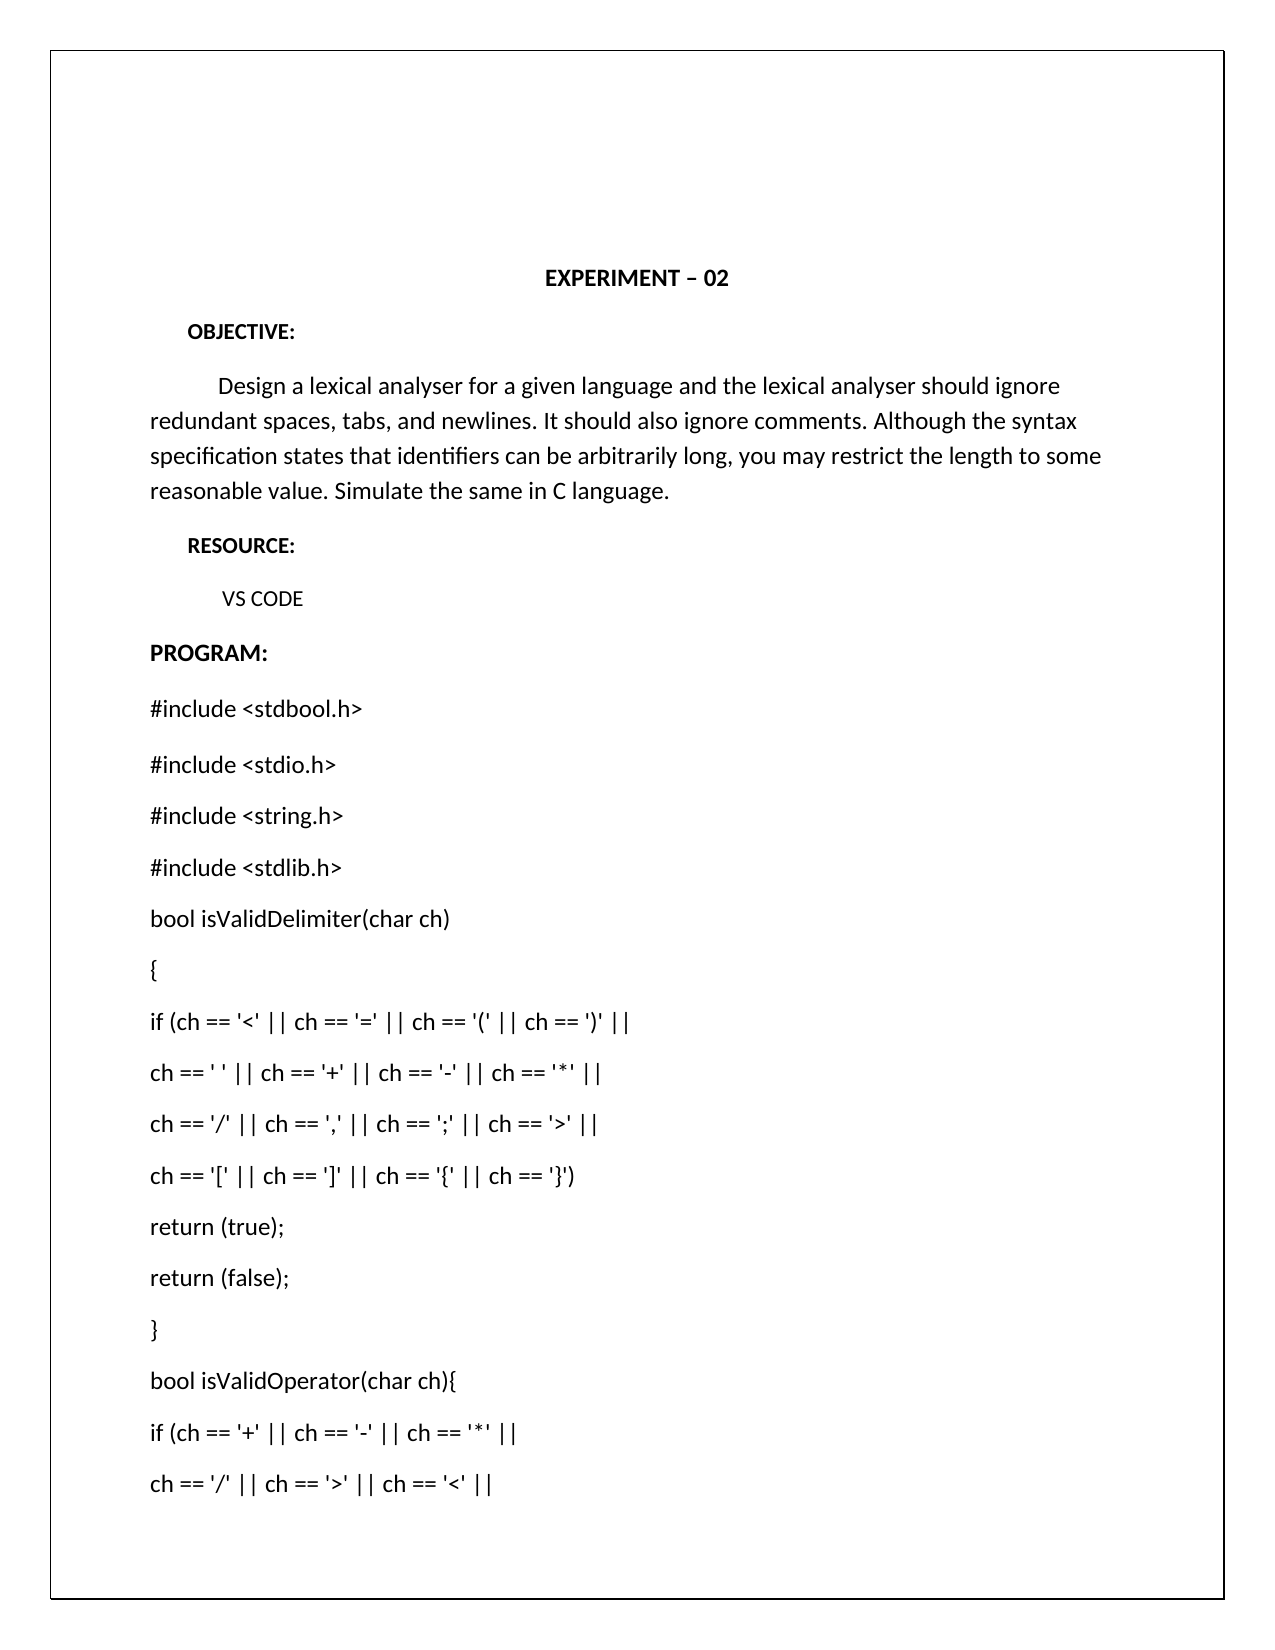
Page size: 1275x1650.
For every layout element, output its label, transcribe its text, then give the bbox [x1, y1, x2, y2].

list OBJECTIVE: [150, 317, 1124, 346]
text return (true); [150, 1211, 1124, 1242]
text #include <stdio.h> [150, 749, 1124, 779]
text EXPERIMENT – 02 [150, 262, 1124, 292]
text Design a lexical analyser for a given language and the lexical analyser should ignore redundant spaces, tabs, and newlines. It should also ignore comments. Although the syntax specification states that identifiers can be arbitrarily long, you may restrict the length to some reasonable value. Simulate the same in C language. [150, 371, 1124, 506]
text #include <string.h> [150, 800, 1124, 831]
text } [150, 1314, 1124, 1344]
text { [150, 954, 1124, 985]
text ch == '[' || ch == ']' || ch == '{' || ch == '}') [150, 1160, 1124, 1190]
text ch == '/' || ch == ',' || ch == ';' || ch == '>' || [150, 1108, 1124, 1139]
text #include <stdbool.h> [150, 693, 1124, 724]
text PROGRAM: [150, 637, 1124, 668]
text ch == '/' || ch == '>' || ch == '<' || [150, 1468, 1124, 1498]
text bool isValidOperator(char ch){ [150, 1365, 1124, 1396]
text return (false); [150, 1263, 1124, 1293]
text if (ch == '<' || ch == '=' || ch == '(' || ch == ')' || [150, 1006, 1124, 1036]
list RESOURCE: [150, 531, 1124, 559]
text #include <stdlib.h> [150, 852, 1124, 882]
text bool isValidDelimiter(char ch) [150, 903, 1124, 934]
text if (ch == '+' || ch == '-' || ch == '*' || [150, 1417, 1124, 1447]
text ch == ' ' || ch == '+' || ch == '-' || ch == '*' || [150, 1057, 1124, 1088]
text VS CODE [150, 584, 1124, 612]
